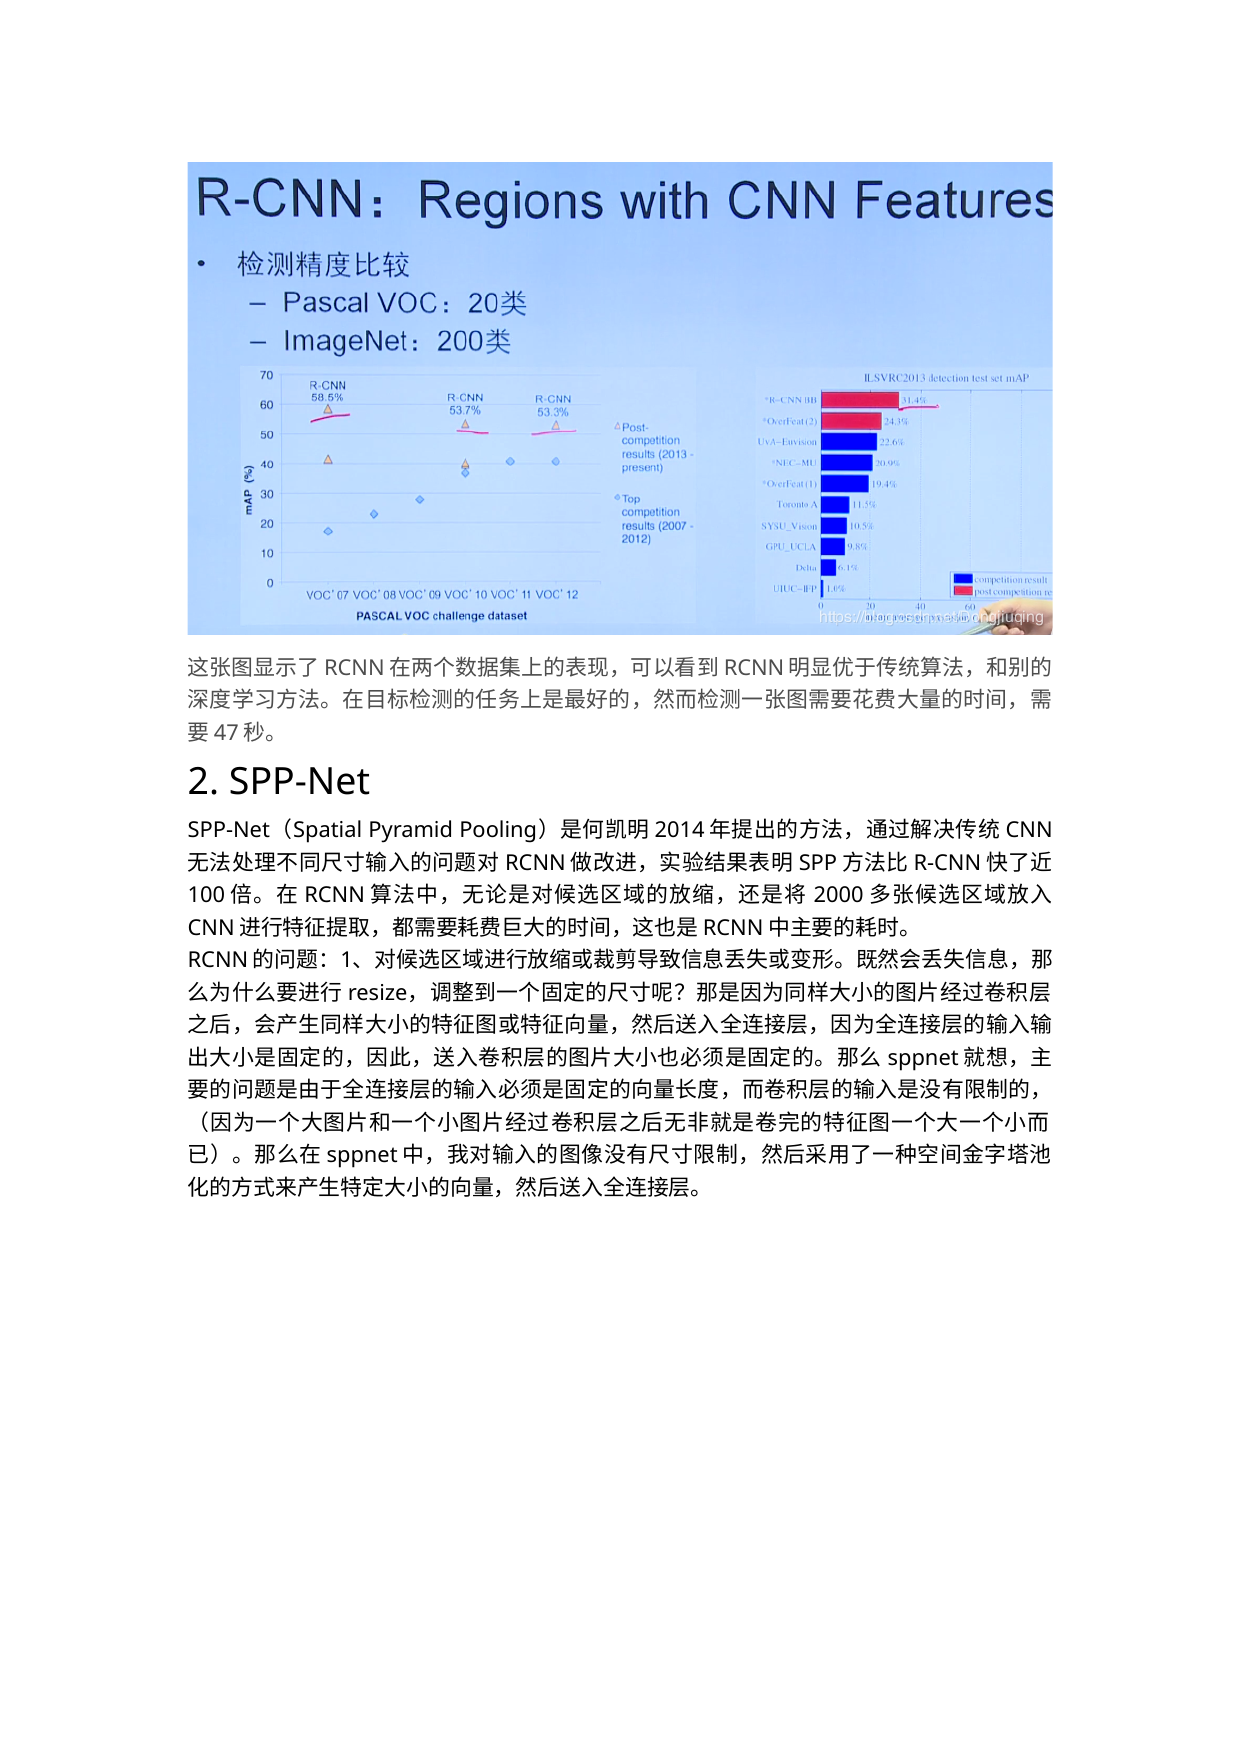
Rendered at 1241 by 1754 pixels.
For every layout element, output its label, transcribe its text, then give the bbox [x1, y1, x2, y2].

text RCNN的问题：1、对候选区域进行放缩或裁剪导致信息丢失或变形。既然会丢失信息，那么为什么要进行resize，调整到一个固定的尺寸呢？那是因为同样大小的图片经过卷积层之后，会产生同样大小的特征图或特征向量，然后送入全连接层，因为全连接层的输入输出大小是固定的，因此，送入卷积层的图片大小也必须是固定的。那么sppnet就想，主要的问题是由于全连接层的输入必须是固定的向量长度，而卷积层的输入是没有限制的，（因为一个大图片和一个小图片经过卷积层之后无非就是卷完的特征图一个大一个小而已）。那么在sppnet中，我对输入的图像没有尺寸限制，然后采用了一种空间金字塔池化的方式来产生特定大小的向量，然后送入全连接层。 [187, 942, 1053, 1202]
text 这张图显示了RCNN在两个数据集上的表现，可以看到RCNN明显优于传统算法，和别的深度学习方法。在目标检测的任务上是最好的，然而检测一张图需要花费大量的时间，需要47秒。 [187, 649, 1053, 747]
picture [187, 162, 1053, 635]
text SPP-Net（Spatial Pyramid Pooling）是何凯明2014年提出的方法，通过解决传统CNN无法处理不同尺寸输入的问题对RCNN做改进，实验结果表明SPP方法比R-CNN快了近100倍。在RCNN算法中，无论是对候选区域的放缩，还是将2000多张候选区域放入CNN进行特征提取，都需要耗费巨大的时间，这也是RCNN中主要的耗时。 [187, 812, 1053, 942]
text 2. SPP-Net [187, 747, 1053, 812]
